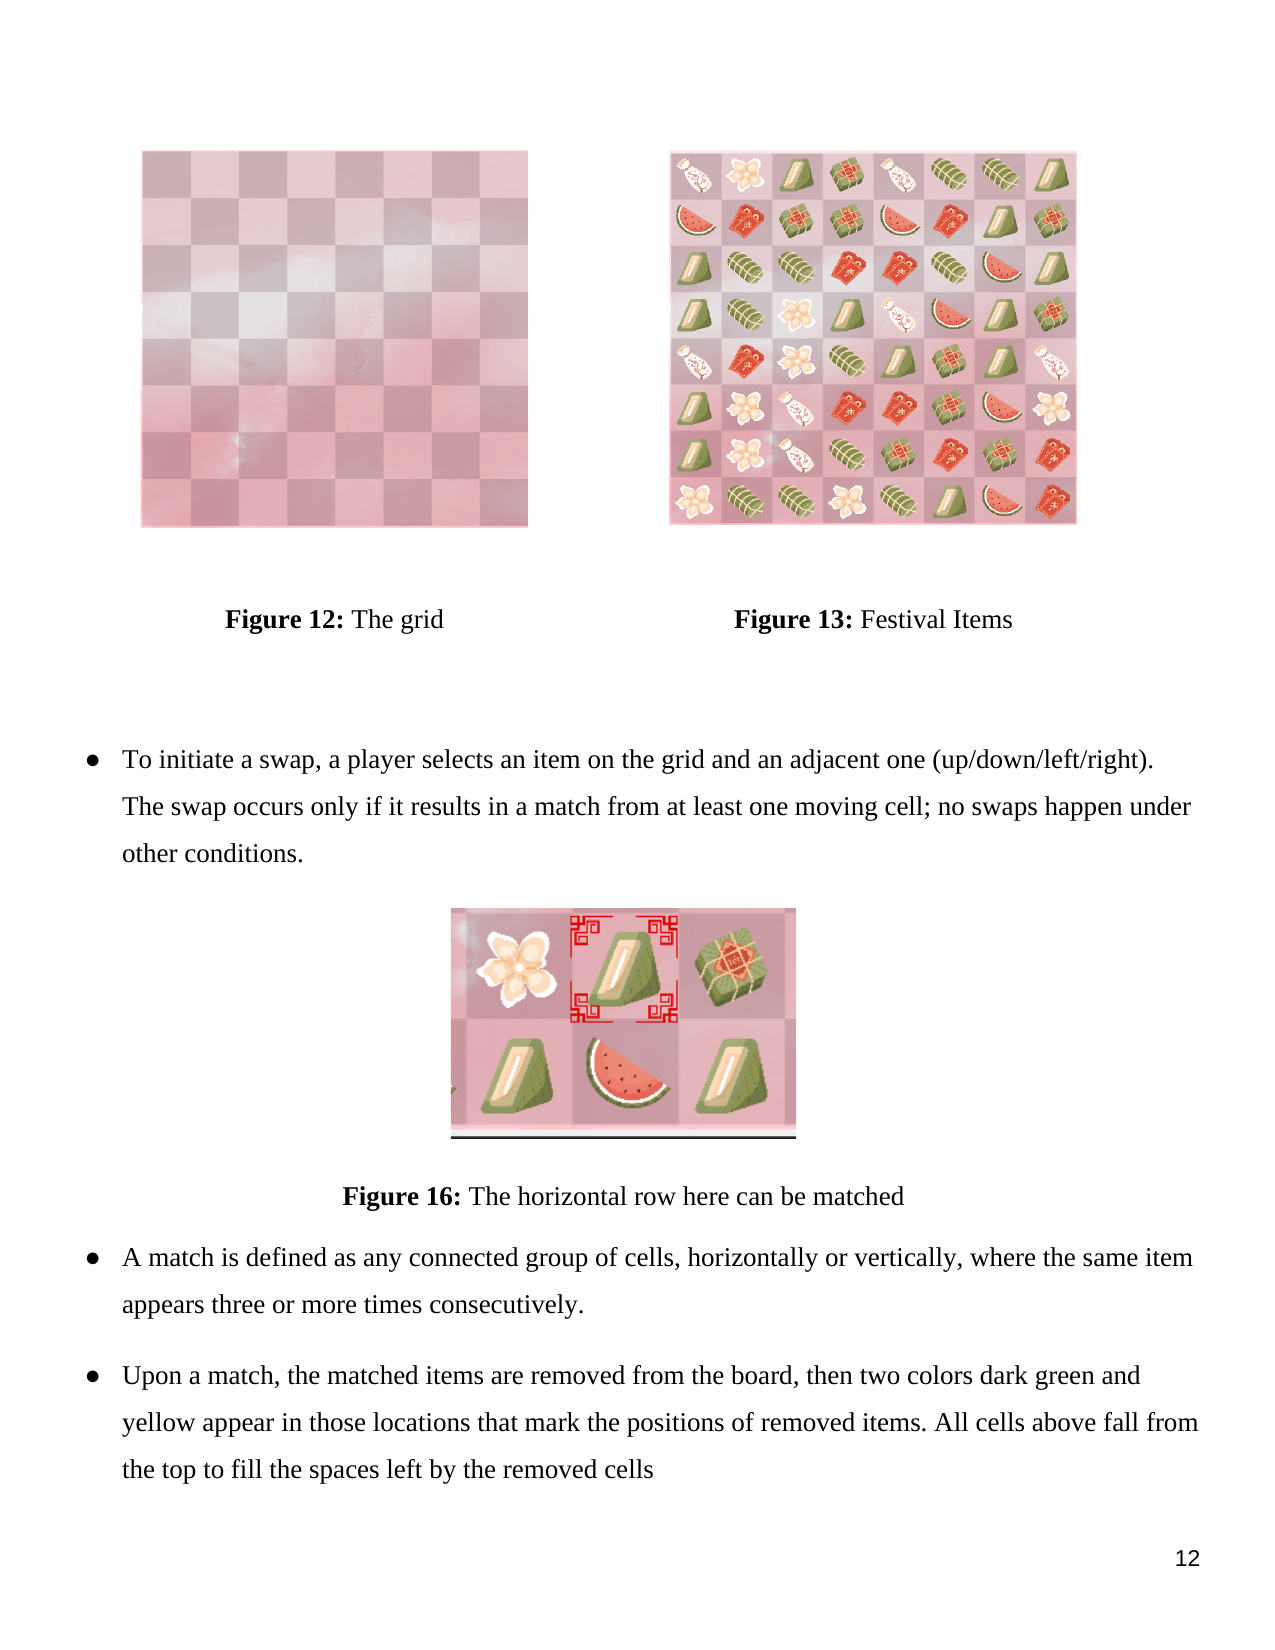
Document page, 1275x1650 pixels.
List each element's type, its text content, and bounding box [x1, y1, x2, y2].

picture [669, 150, 1078, 525]
table_header [84, 150, 585, 566]
list Upon a match, the matched items are removed from the board, then two colors dark green and yellow appear in those locations that mark the positions of removed items. All cells above fall from the top to fill the spaces left by the removed cells [84, 1359, 1200, 1484]
table_header [585, 150, 1162, 566]
list To initiate a swap, a player selects an item on the grid and an adjacent one (up/down/left/right). The swap occurs only if it results in a match from at least one moving cell; no swaps happen under other conditions. [84, 743, 1200, 868]
subtitle Figure 16: The horizontal row here can be matched [47, 1180, 1200, 1212]
table_cell Figure 13: Festival Items [585, 566, 1162, 647]
list A match is defined as any connected group of cells, horizontally or vertically, where the same item appears three or more times consecutively. [84, 1241, 1200, 1319]
table_cell Figure 12: The grid [84, 566, 585, 647]
picture [140, 150, 529, 528]
picture [450, 908, 797, 1139]
